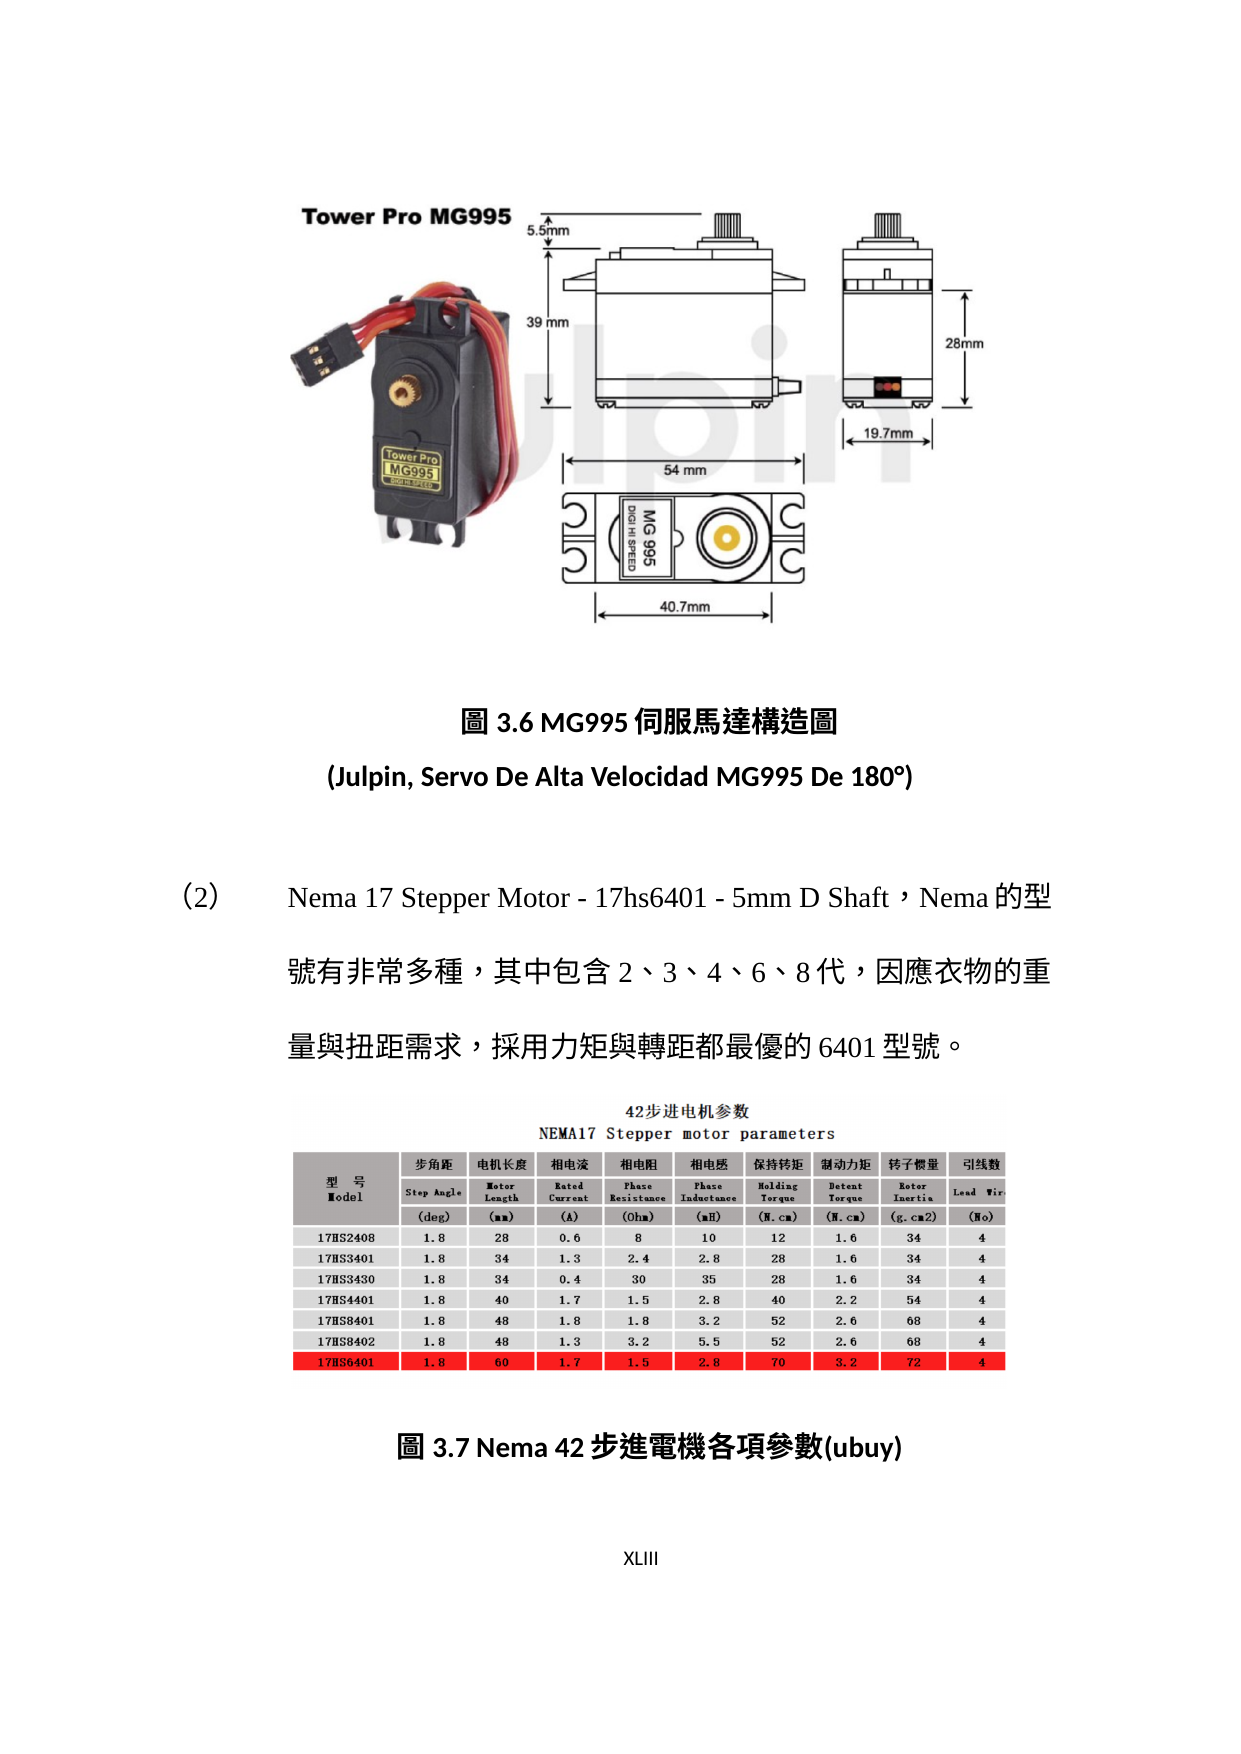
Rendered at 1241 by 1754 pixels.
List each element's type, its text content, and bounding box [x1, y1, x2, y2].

picture [290, 182, 1009, 641]
picture [291, 1094, 1008, 1389]
list Nema 17 Stepper Motor - 17hs6401 - 5mm D Shaft，Nema的型號有非常多種，其中包含2、3、4、6、8代，因應衣物的重量與扭距需求，採用力矩與轉距都最優的6401型號。 [237, 857, 1053, 1082]
